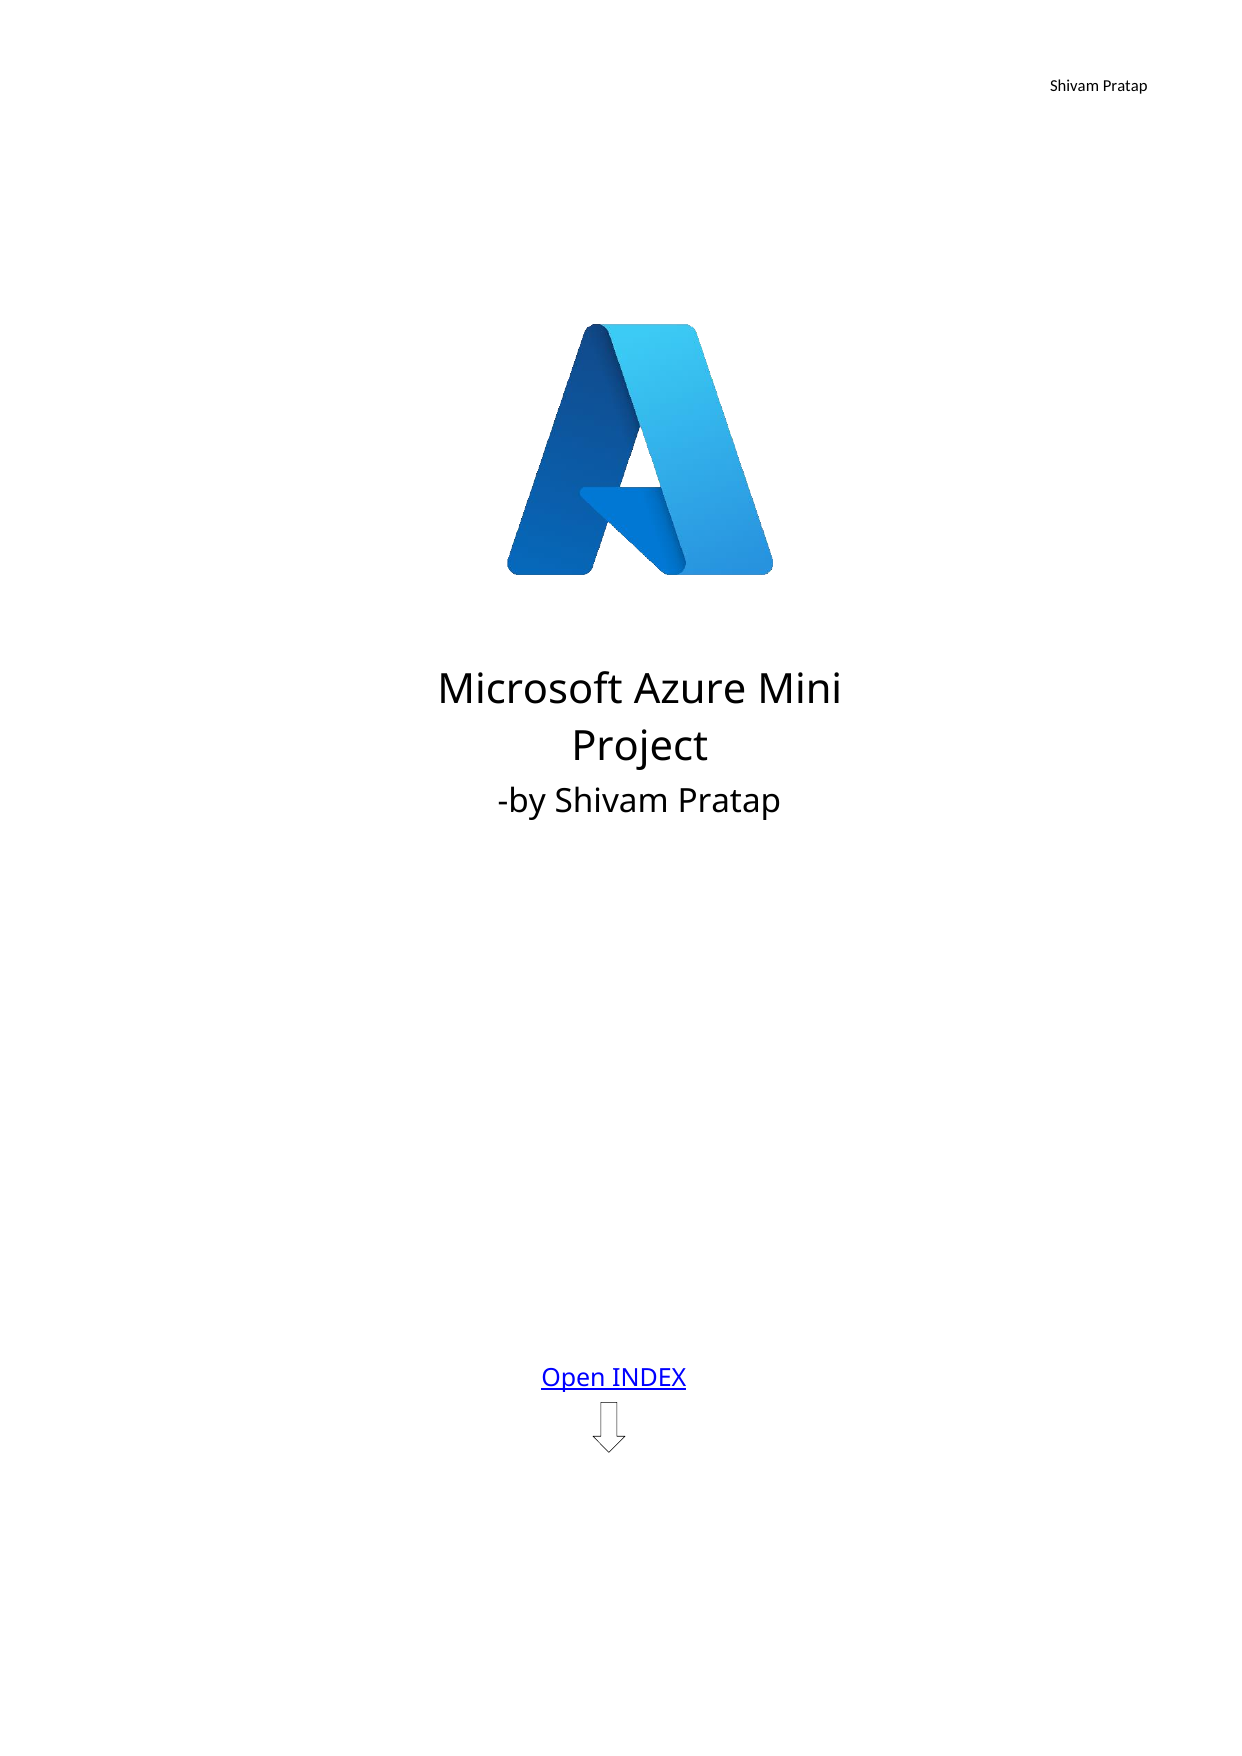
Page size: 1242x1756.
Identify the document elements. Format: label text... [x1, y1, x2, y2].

subtitle Microsoft Azure Mini Project [392, 658, 887, 772]
text -by Shivam Pratap [391, 776, 887, 822]
picture [507, 324, 773, 575]
text Open INDEX [127, 1359, 1100, 1393]
